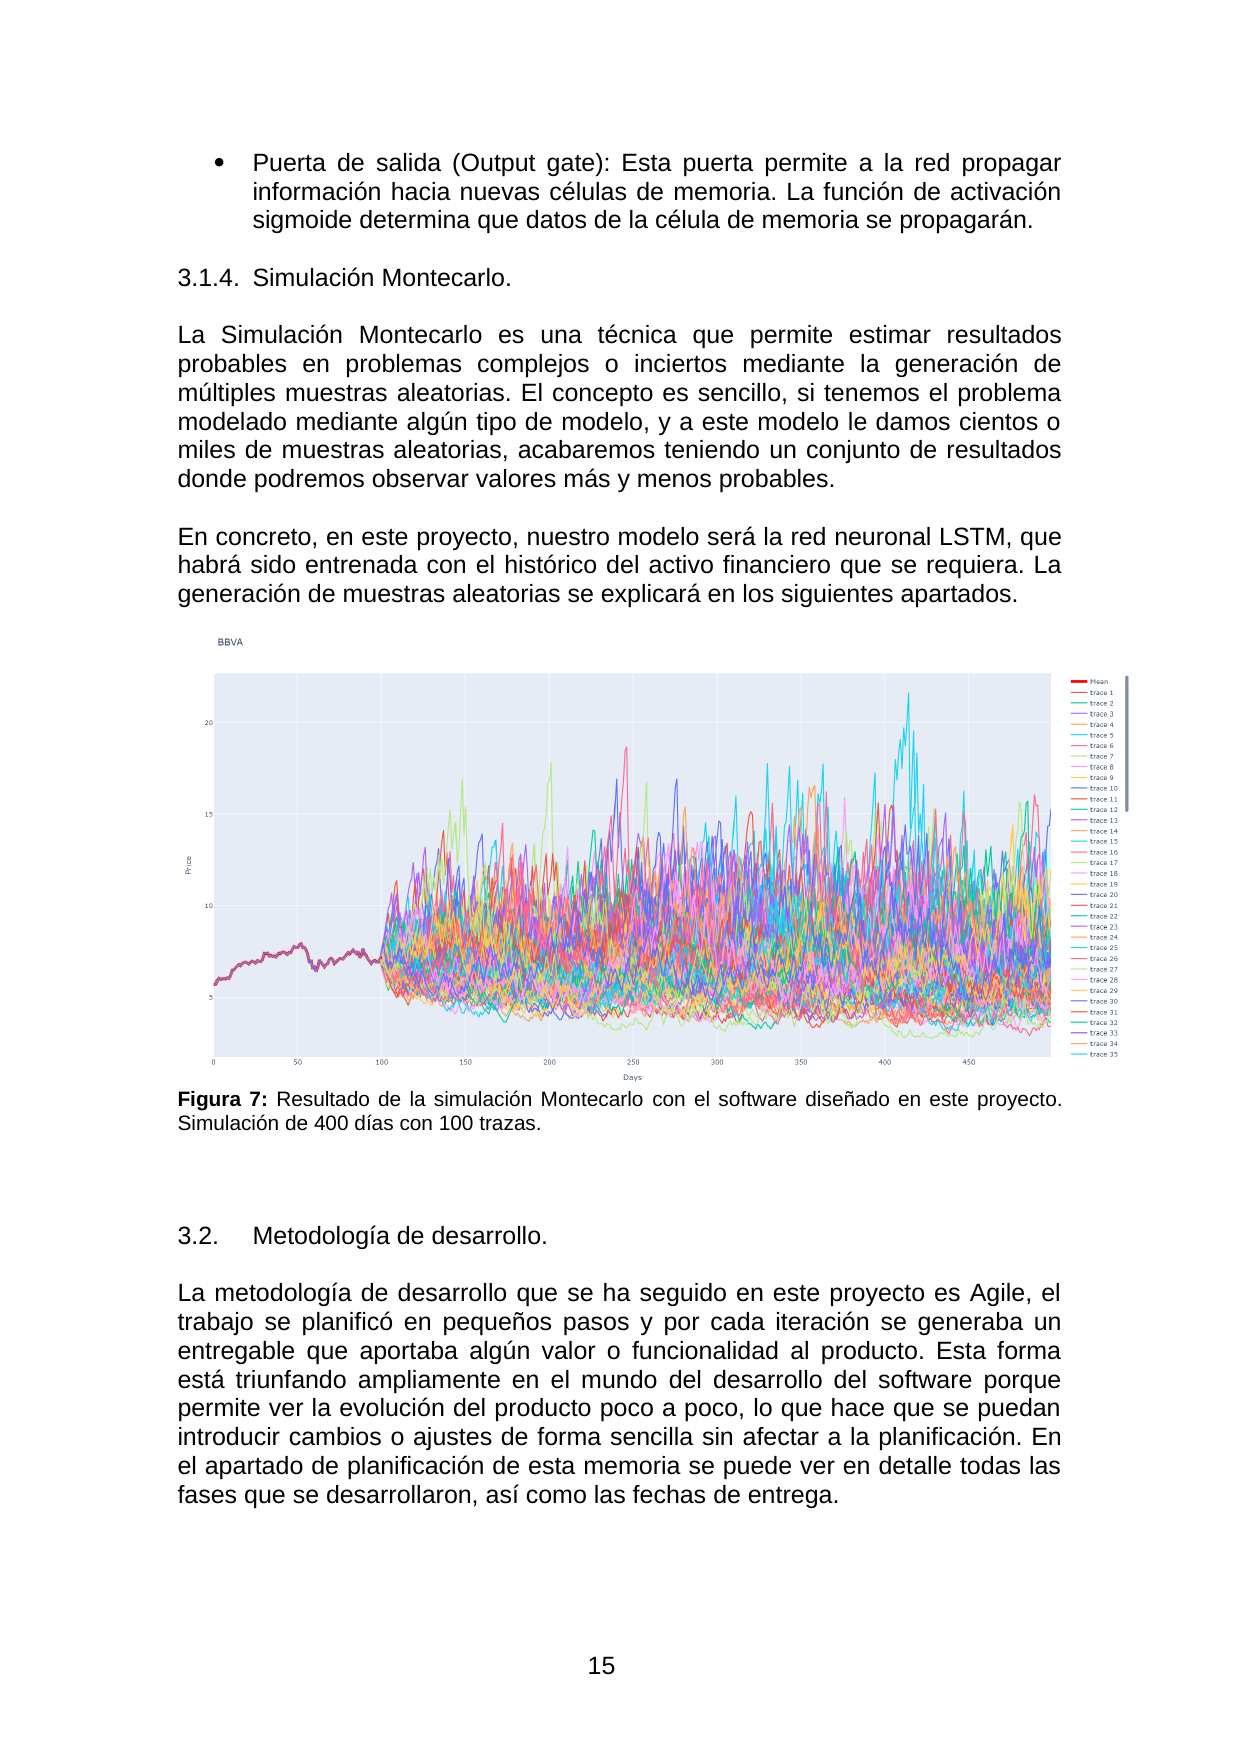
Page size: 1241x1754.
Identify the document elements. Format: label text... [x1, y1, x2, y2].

text La metodología de desarrollo que se ha seguido en este proyecto es Agile, el trabajo se planificó en pequeños pasos y por cada iteración se generaba un entregable que aportaba algún valor o funcionalidad al producto. Esta forma está triunfando ampliamente en el mundo del desarrollo del software porque permite ver la evolución del producto poco a poco, lo que hace que se puedan introducir cambios o ajustes de forma sencilla sin afectar a la planificación. En el apartado de planificación de esta memoria se puede ver en detalle todas las fases que se desarrollaron, así como las fechas de entrega. [177, 1278, 1063, 1508]
text En concreto, en este proyecto, nuestro modelo será la red neuronal LSTM, que habrá sido entrenada con el histórico del activo financiero que se requiera. La generación de muestras aleatorias se explicará en los siguientes apartados. [177, 522, 1063, 608]
subtitle Metodología de desarrollo. [177, 1221, 1063, 1249]
picture [177, 636, 1131, 1087]
subtitle Simulación Montecarlo. [177, 263, 1063, 292]
text La Simulación Montecarlo es una técnica que permite estimar resultados probables en problemas complejos o inciertos mediante la generación de múltiples muestras aleatorias. El concepto es sencillo, si tenemos el problema modelado mediante algún tipo de modelo, y a este modelo le damos cientos o miles de muestras aleatorias, acabaremos teniendo un conjunto de resultados donde podremos observar valores más y menos probables. [177, 320, 1063, 493]
list Puerta de salida (Output gate): Esta puerta permite a la red propagar información hacia nuevas células de memoria. La función de activación sigmoide determina que datos de la célula de memoria se propagarán. [215, 148, 1063, 234]
